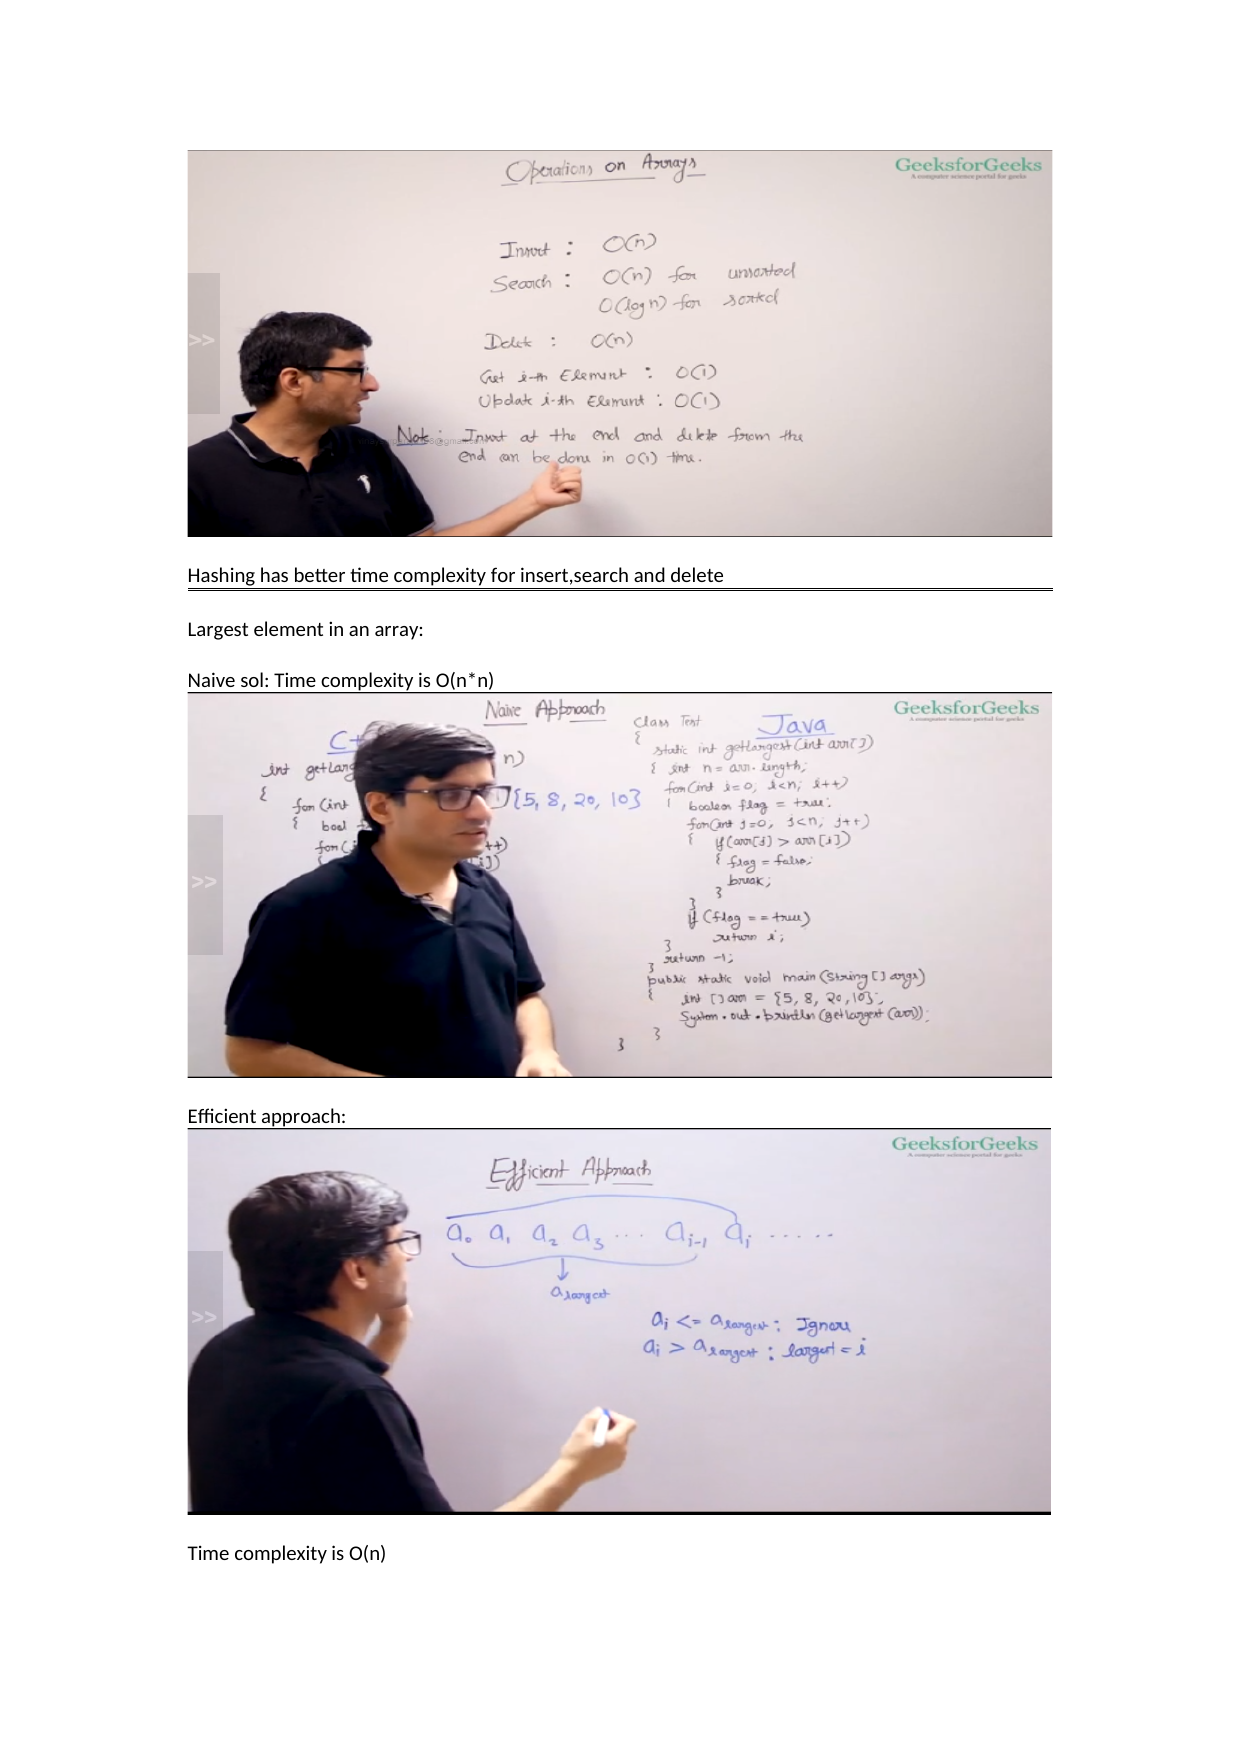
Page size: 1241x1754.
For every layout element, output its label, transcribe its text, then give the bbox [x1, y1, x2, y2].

picture [187, 1128, 1053, 1515]
picture [187, 150, 1053, 537]
list Hashing has better time complexity for insert,search and delete [187, 562, 1053, 591]
list Time complexity is O(n) [187, 1540, 1053, 1566]
picture [187, 692, 1053, 1078]
list Efficient approach: [187, 1103, 1053, 1128]
list Largest element in an array: [187, 616, 1053, 642]
list Naive sol: Time complexity is O(n*n) [187, 667, 1053, 692]
